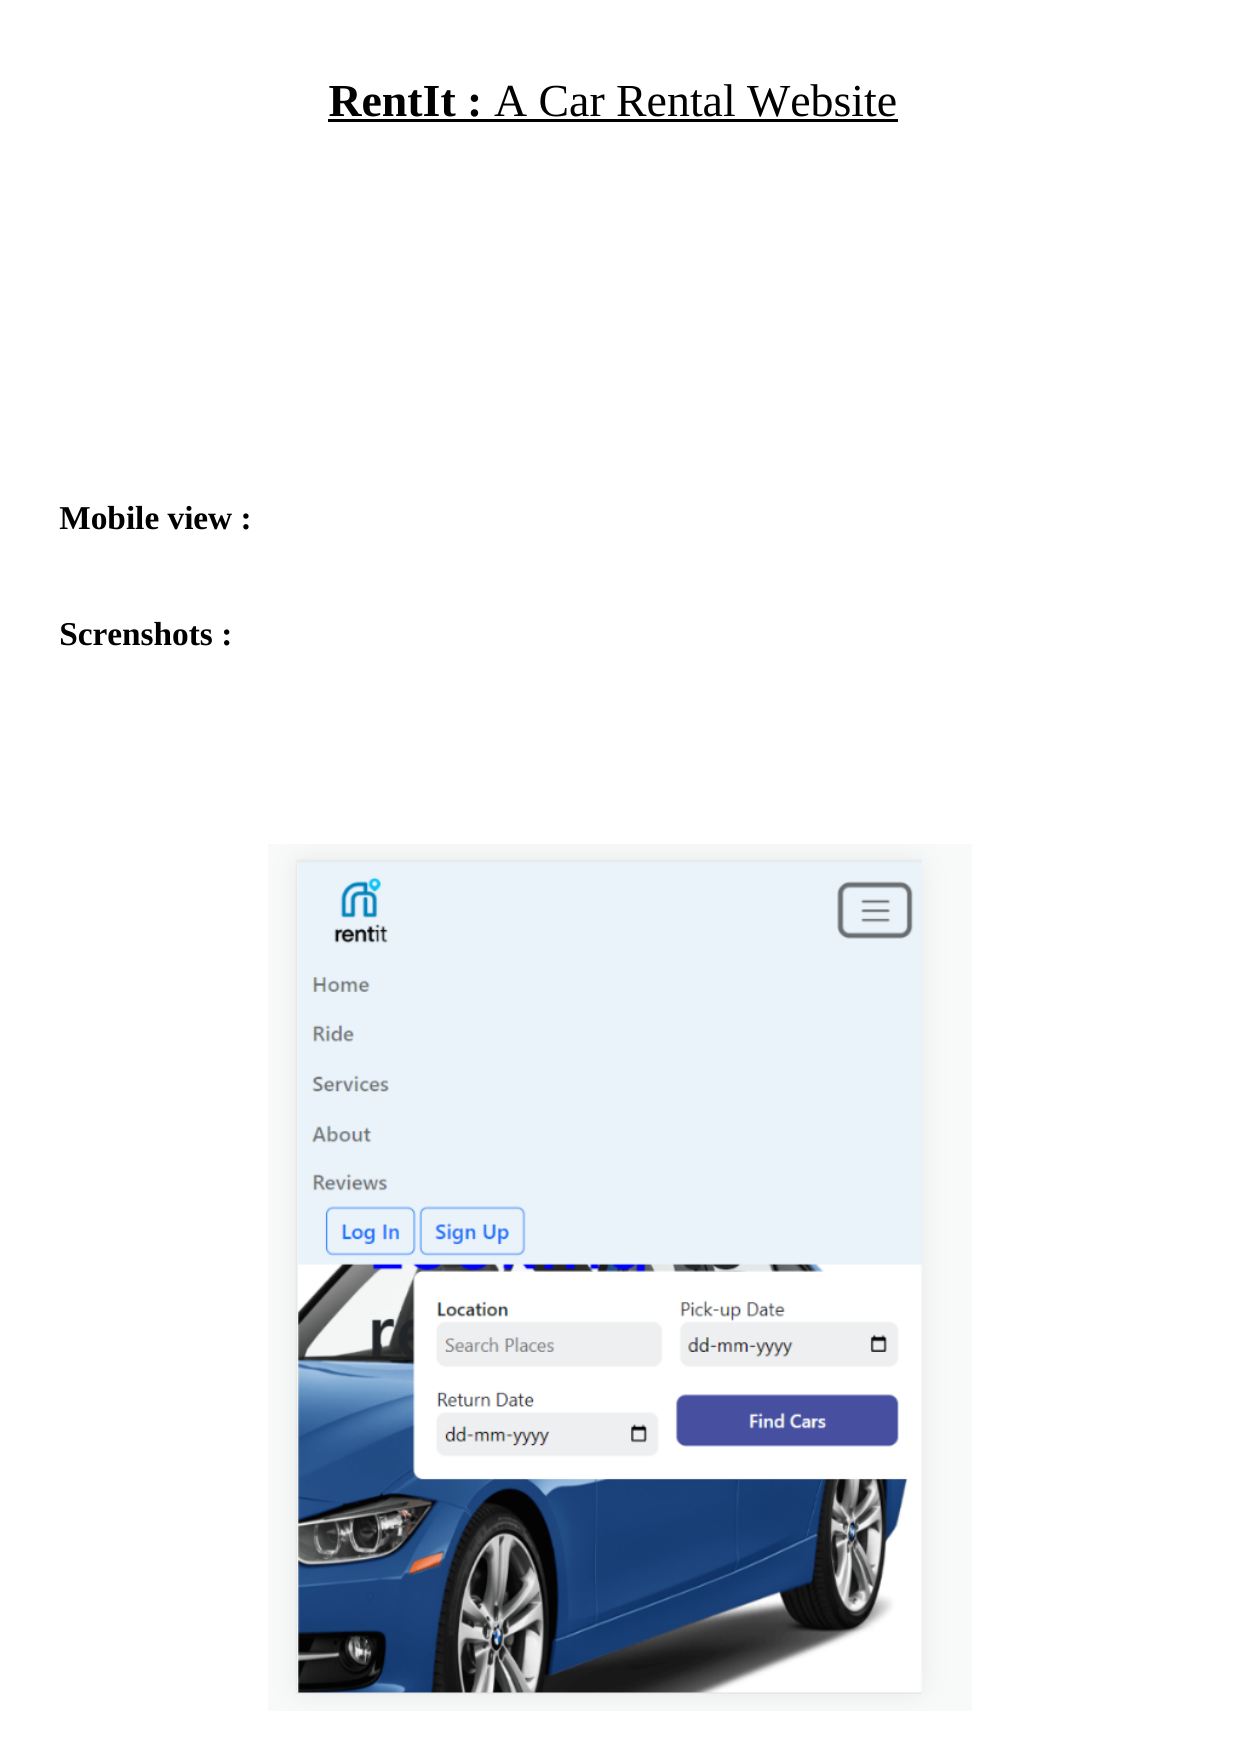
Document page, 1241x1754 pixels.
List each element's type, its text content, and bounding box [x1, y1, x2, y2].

text Mobile view : [59, 498, 1167, 536]
text Screnshots : [59, 614, 1167, 652]
picture [268, 844, 973, 1711]
